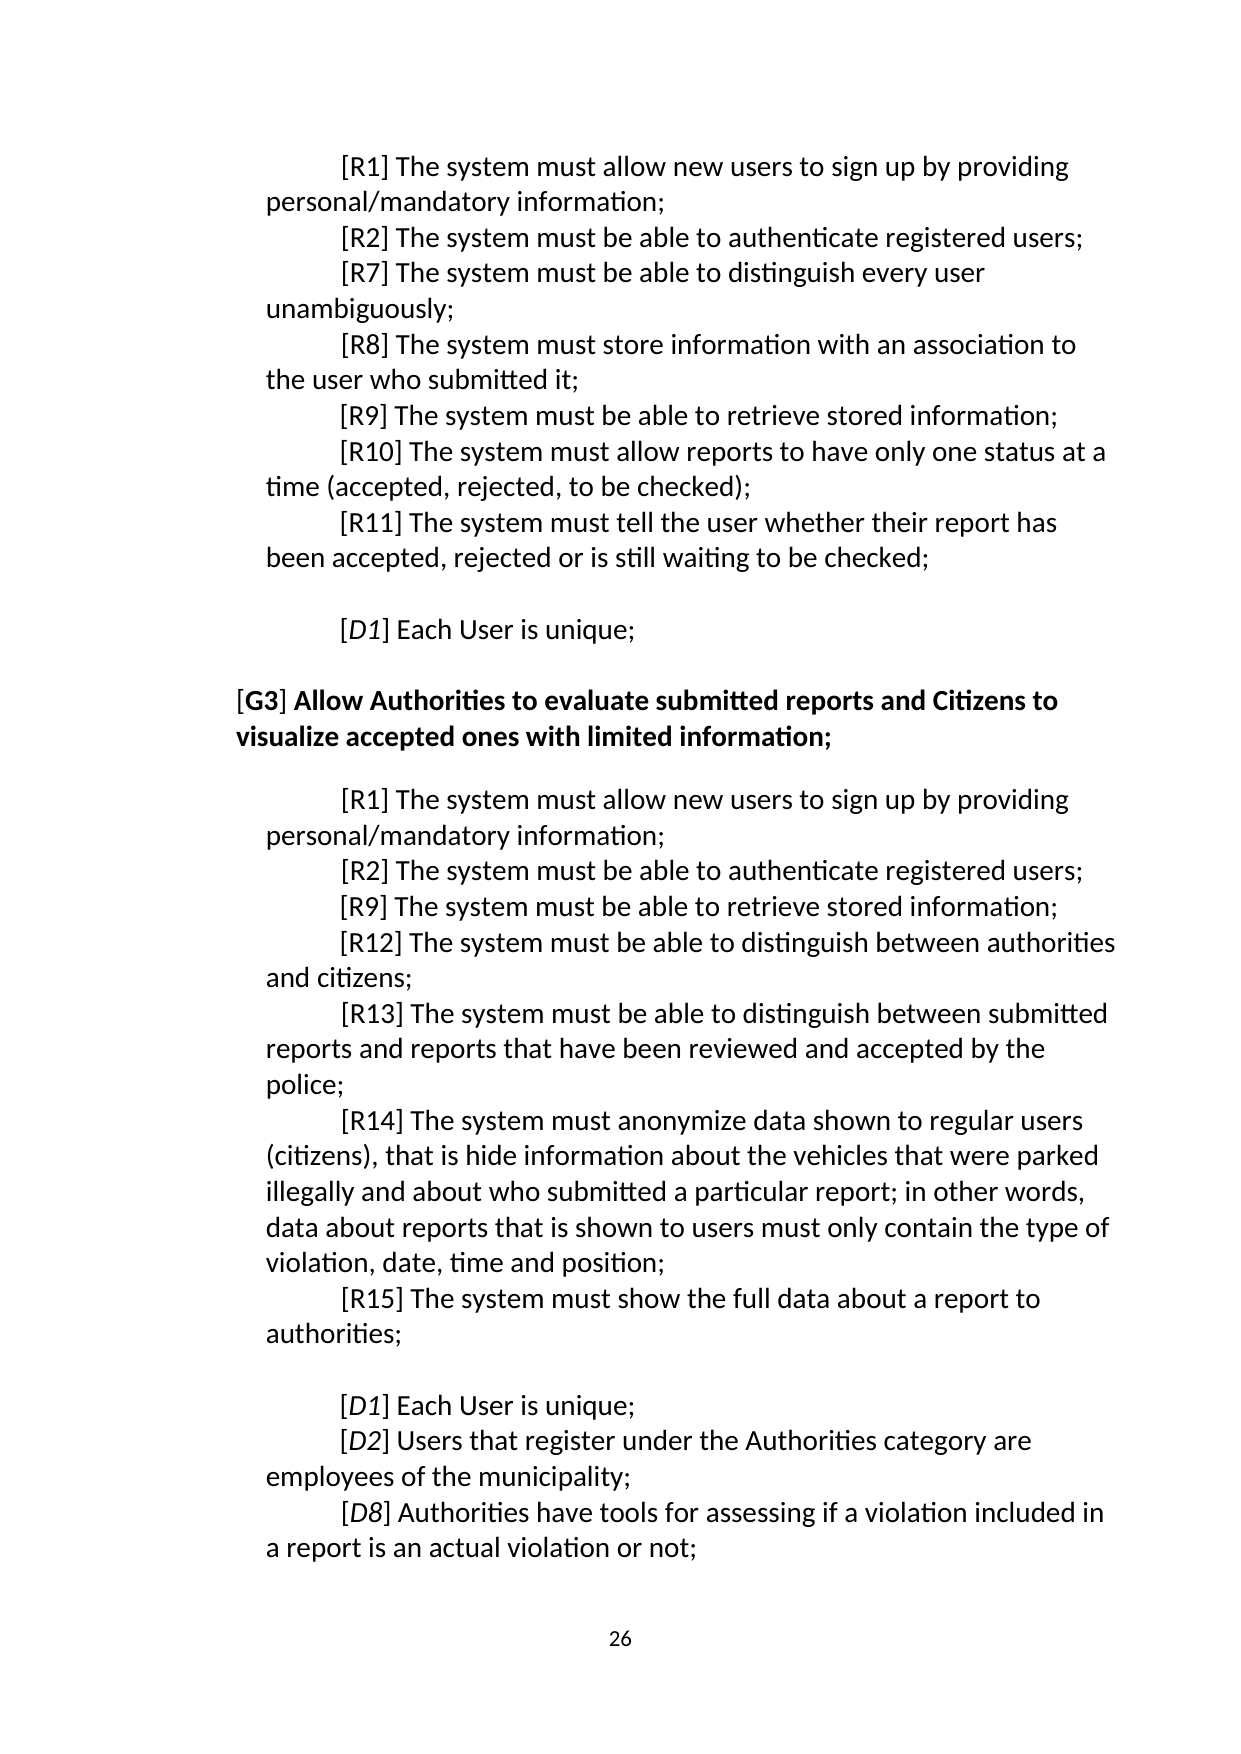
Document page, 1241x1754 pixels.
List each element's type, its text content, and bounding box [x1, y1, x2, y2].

text [D2] Users that register under the Authorities category are employees of the municipality; [266, 1422, 1122, 1494]
text [D1] Each User is unique; [236, 1387, 1122, 1422]
text [R1] The system must allow new users to sign up by providing personal/mandatory information; [266, 781, 1122, 852]
text [R9] The system must be able to retrieve stored information; [236, 888, 1122, 924]
text [R8] The system must store information with an association to the user who submitted it; [266, 326, 1122, 397]
text [D1] Each User is unique; [236, 611, 1122, 646]
text [R2] The system must be able to authenticate registered users; [266, 219, 1122, 254]
text [D8] Authorities have tools for assessing if a violation included in a report is an actual violation or not; [266, 1494, 1122, 1565]
text [R7] The system must be able to distinguish every user unambiguously; [266, 254, 1122, 326]
text [R1] The system must allow new users to sign up by providing personal/mandatory information; [266, 148, 1122, 219]
text [R9] The system must be able to retrieve stored information; [236, 397, 1122, 433]
text [R2] The system must be able to authenticate registered users; [266, 852, 1122, 888]
text [R14] The system must anonymize data shown to regular users (citizens), that is hide information about the vehicles that were parked illegally and about who submitted a particular report; in other words, data about reports that is shown to users must only contain the type of violation, date, time and position; [266, 1102, 1122, 1280]
text [R15] The system must show the full data about a report to authorities; [266, 1280, 1122, 1351]
text [R13] The system must be able to distinguish between submitted reports and reports that have been reviewed and accepted by the police; [266, 995, 1122, 1102]
text [R11] The system must tell the user whether their report has been accepted, rejected or is still waiting to be checked; [266, 504, 1122, 575]
text [R12] The system must be able to distinguish between authorities and citizens; [266, 924, 1122, 995]
text [G3] Allow Authorities to evaluate submitted reports and Citizens to visualize accepted ones with limited information; [236, 682, 1122, 753]
text [R10] The system must allow reports to have only one status at a time (accepted, rejected, to be checked); [266, 433, 1122, 504]
